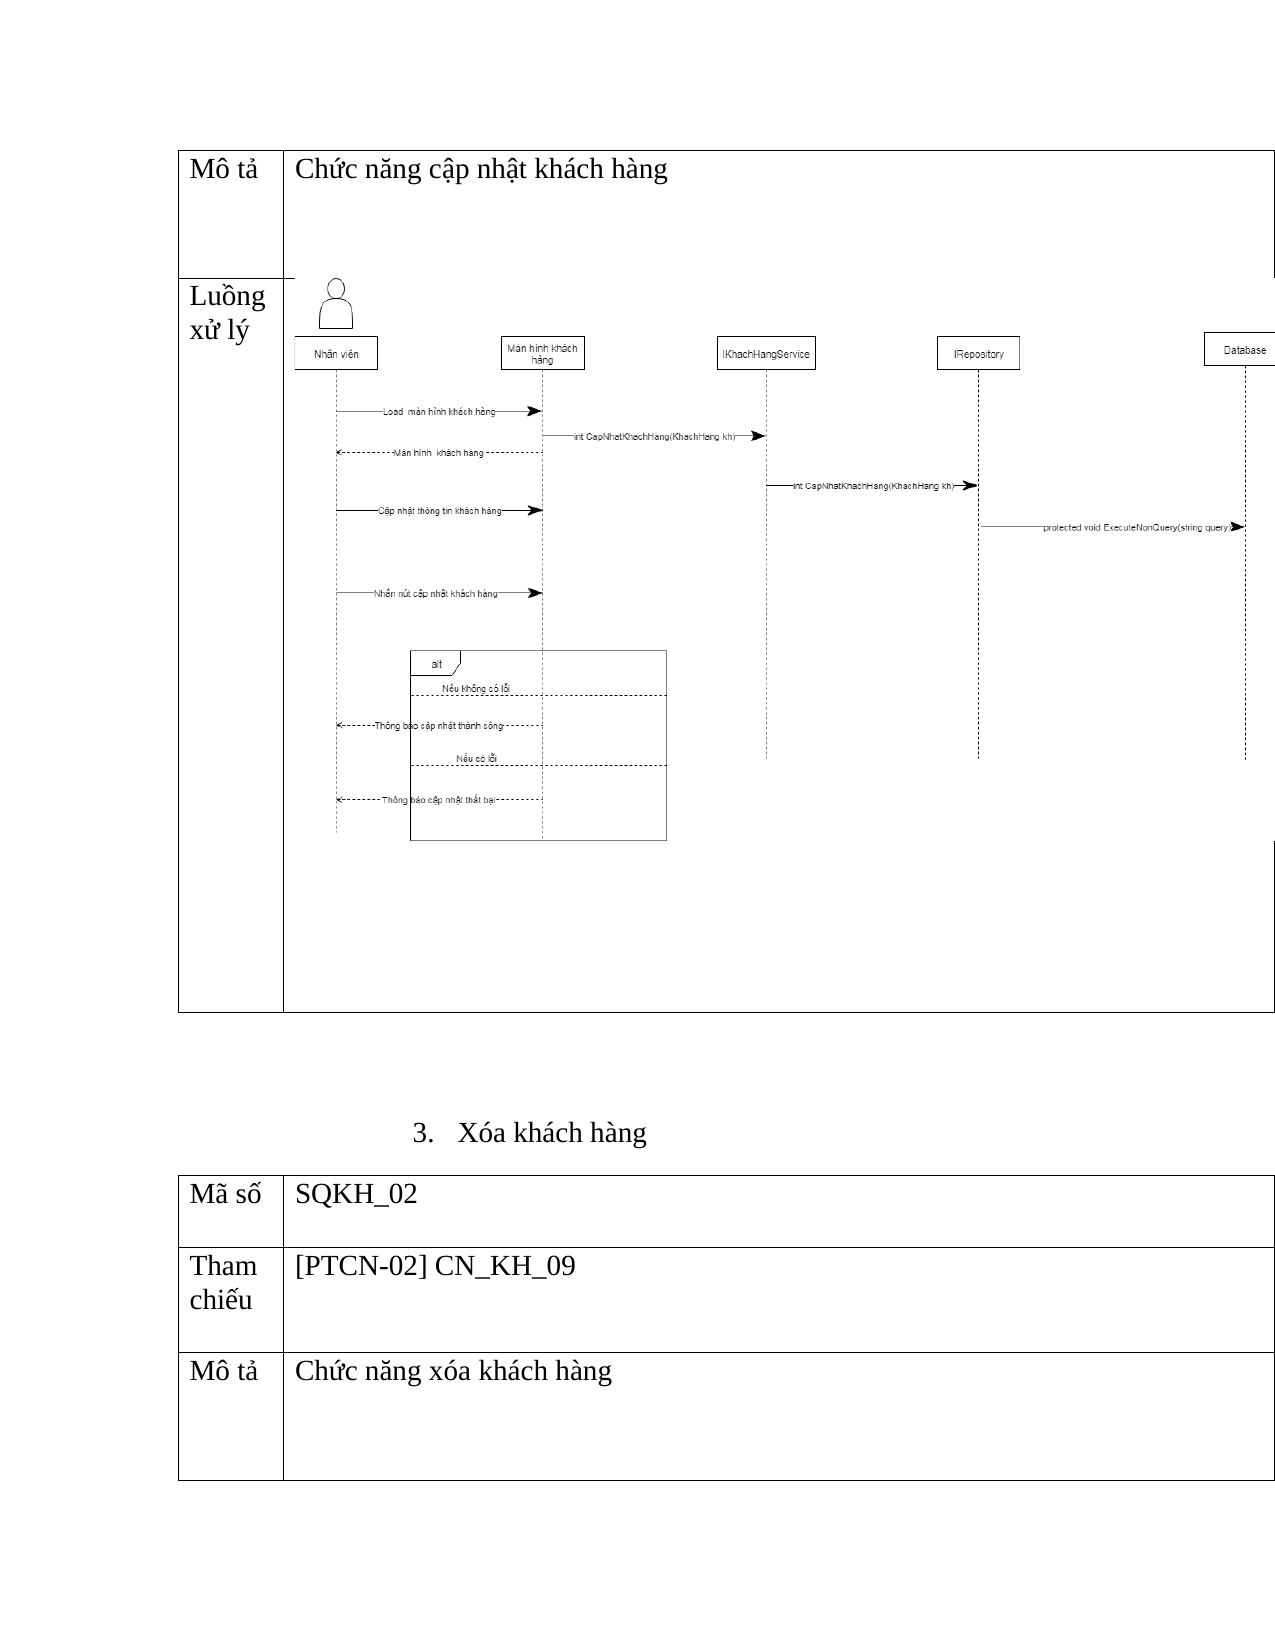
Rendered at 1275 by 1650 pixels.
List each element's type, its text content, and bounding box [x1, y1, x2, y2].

table_cell [284, 279, 1274, 1012]
table_cell [PTCN-02] CN_KH_09 [284, 1248, 1274, 1352]
table_header SQKH_02 [284, 1176, 1274, 1247]
picture [294, 278, 1275, 841]
table_header Mã số [179, 1176, 283, 1247]
title Xóa khách hàng [412, 1115, 1125, 1149]
table_cell Chức năng xóa khách hàng [284, 1353, 1274, 1479]
table_cell Mô tả [179, 1353, 283, 1479]
table_cell Tham chiếu [179, 1248, 283, 1352]
table_cell Mô tả [179, 151, 283, 277]
table_cell Luồng xử lý [179, 279, 283, 1012]
table_cell Chức năng cập nhật khách hàng [284, 151, 1274, 277]
